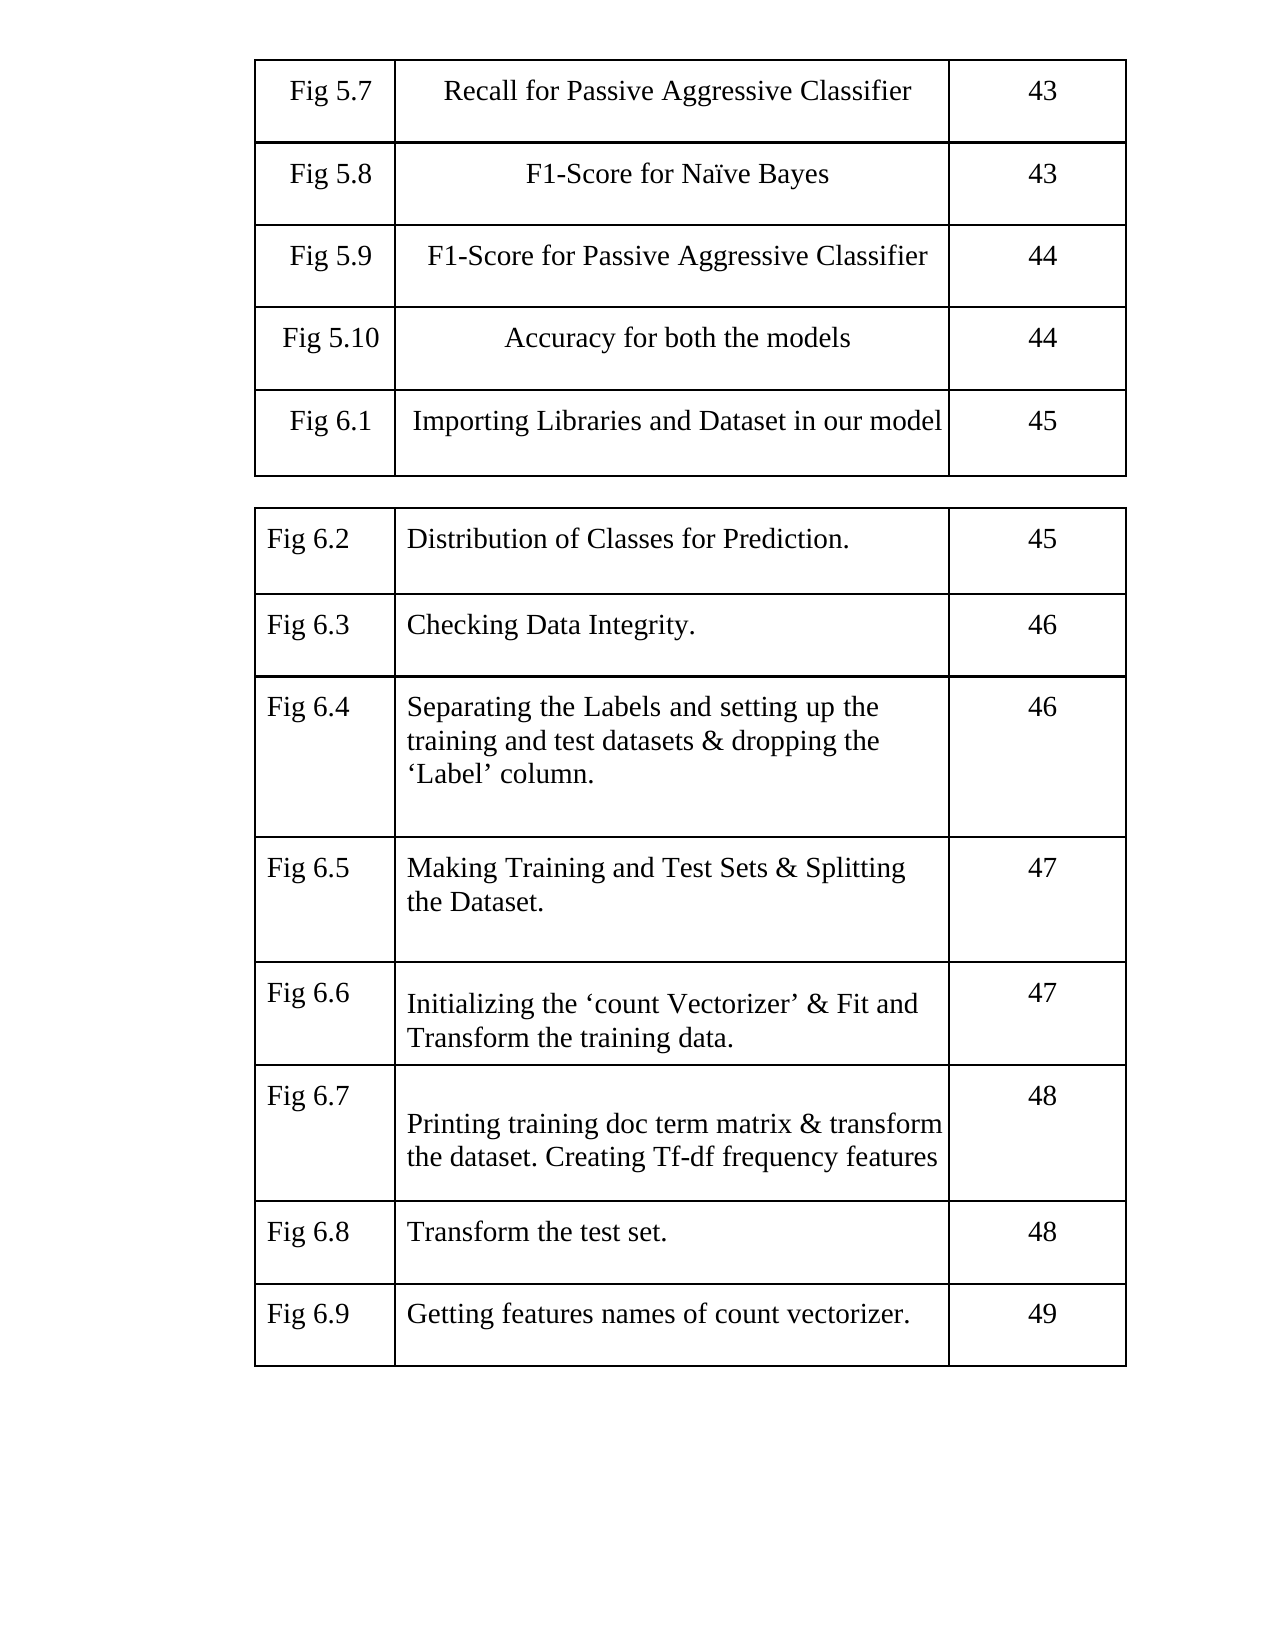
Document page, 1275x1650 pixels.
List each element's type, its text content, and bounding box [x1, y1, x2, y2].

table_cell Fig 6.8 [256, 1202, 394, 1282]
table_cell 46 [950, 595, 1125, 675]
table_cell Printing training doc term matrix & transform the dataset. Creating Tf-df frequency features [396, 1066, 948, 1200]
table_cell Fig 5.9 [256, 226, 394, 306]
table_cell Fig 6.3 [256, 595, 394, 675]
table_cell F1-Score for Passive Aggressive Classifier [396, 226, 948, 306]
table_header 45 [950, 509, 1125, 593]
table_header Recall for Passive Aggressive Classifier [396, 61, 948, 141]
table_header Distribution of Classes for Prediction. [396, 509, 948, 593]
table_cell 44 [950, 226, 1125, 306]
table_cell 46 [950, 678, 1125, 836]
table_cell Importing Libraries and Dataset in our model [396, 391, 948, 475]
table_cell 49 [950, 1285, 1125, 1365]
table_header 43 [950, 61, 1125, 141]
table_cell 43 [950, 144, 1125, 224]
table_cell 47 [950, 963, 1125, 1063]
table_cell Making Training and Test Sets & Splitting the Dataset. [396, 838, 948, 961]
table_cell 48 [950, 1066, 1125, 1200]
table_cell Separating the Labels and setting up the training and test datasets & dropping the ‘Label’ column. [396, 678, 948, 836]
table_cell Fig 5.8 [256, 144, 394, 224]
table_cell 45 [950, 391, 1125, 475]
table_cell Fig 6.4 [256, 678, 394, 836]
table_cell Transform the test set. [396, 1202, 948, 1282]
table_cell Getting features names of count vectorizer. [396, 1285, 948, 1365]
table_header Fig 5.7 [256, 61, 394, 141]
table_header Fig 6.2 [256, 509, 394, 593]
table_cell Checking Data Integrity. [396, 595, 948, 675]
table_cell 47 [950, 838, 1125, 961]
table_cell F1-Score for Naïve Bayes [396, 144, 948, 224]
table_cell Fig 6.7 [256, 1066, 394, 1200]
table_cell Fig 6.1 [256, 391, 394, 475]
table_cell Accuracy for both the models [396, 308, 948, 388]
table_cell Fig 5.10 [256, 308, 394, 388]
table_cell 44 [950, 308, 1125, 388]
table_cell 48 [950, 1202, 1125, 1282]
table_cell Fig 6.5 [256, 838, 394, 961]
table_cell Initializing the ‘count Vectorizer’ & Fit and Transform the training data. [396, 963, 948, 1063]
table_cell Fig 6.6 [256, 963, 394, 1063]
table_cell Fig 6.9 [256, 1285, 394, 1365]
